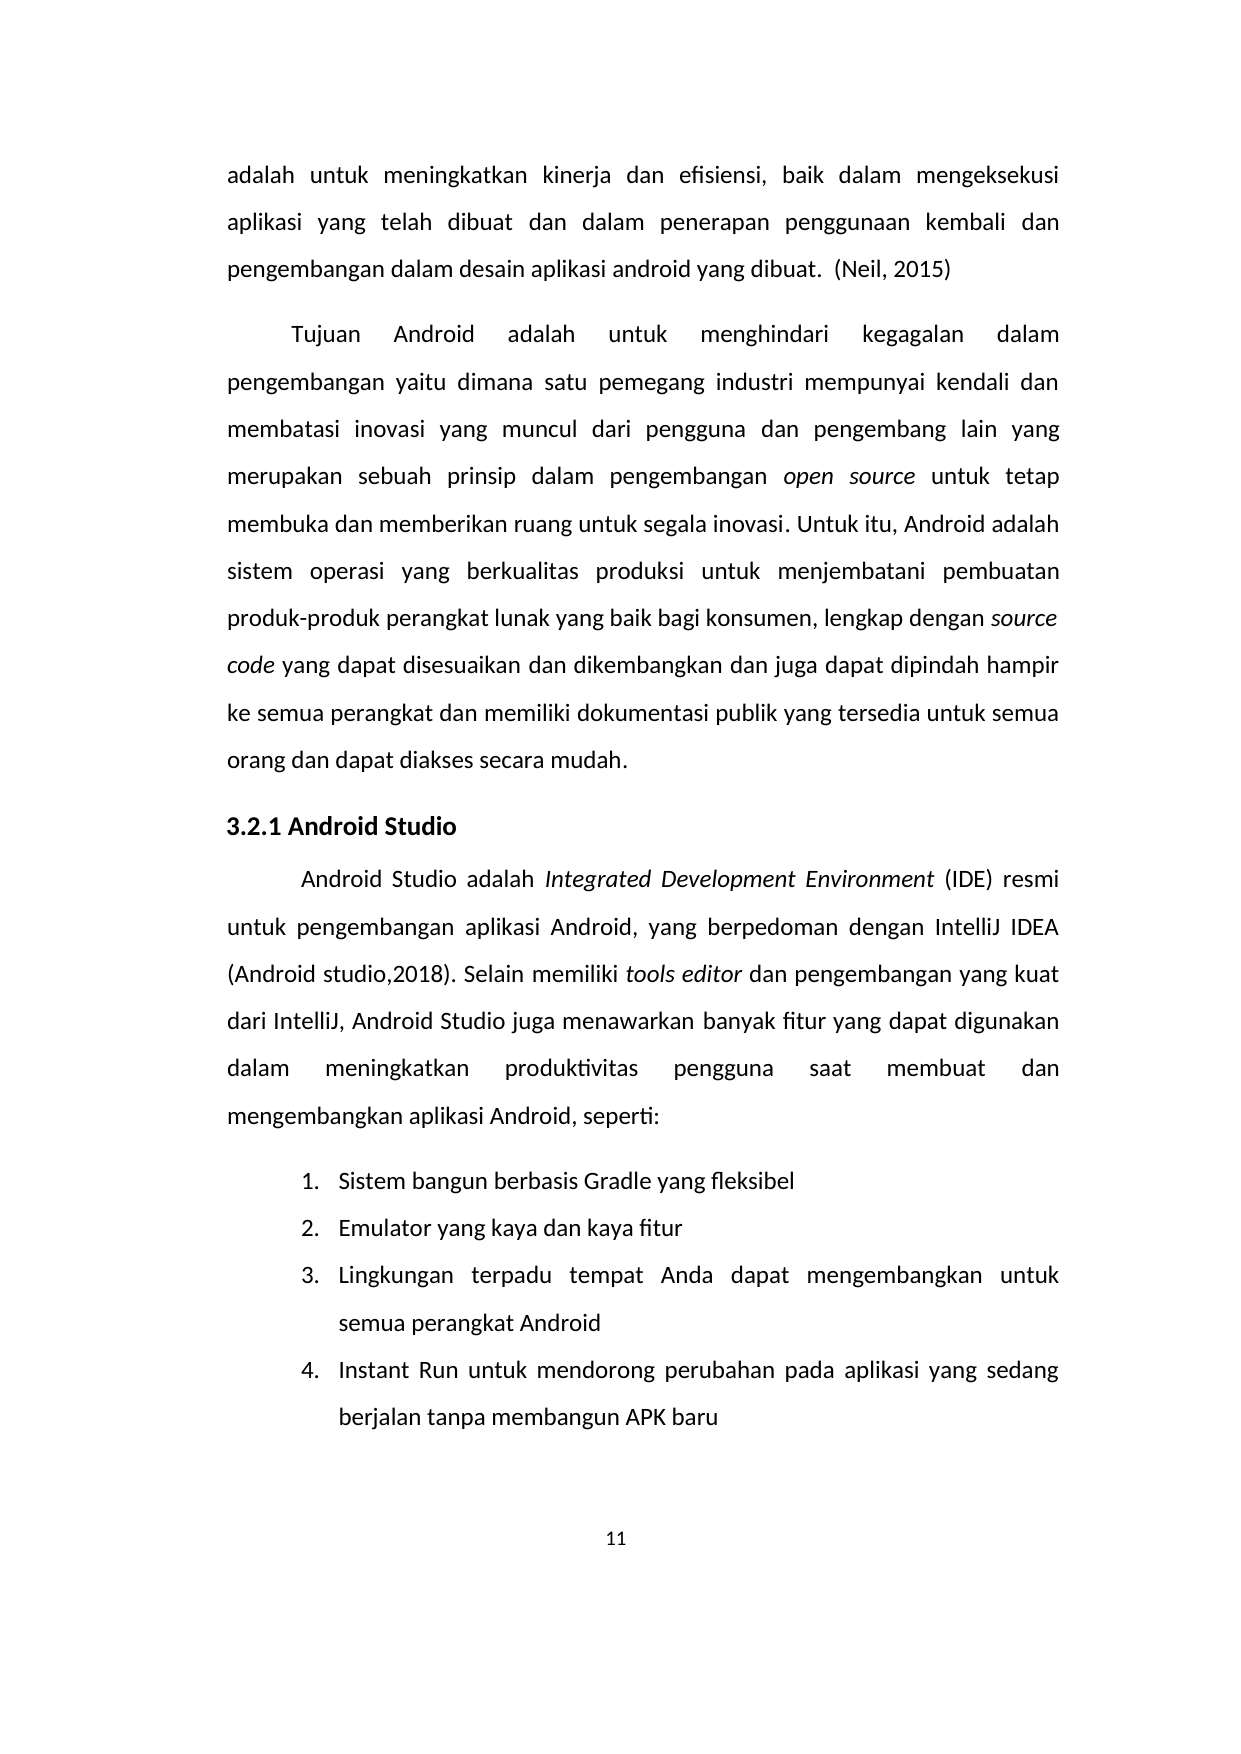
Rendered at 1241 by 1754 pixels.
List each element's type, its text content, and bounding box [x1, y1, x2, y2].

list Instant Run untuk mendorong perubahan pada aplikasi yang sedang berjalan tanpa membangun APK baru [301, 1354, 1060, 1432]
list Lingkungan terpadu tempat Anda dapat mengembangkan untuk semua perangkat Android [301, 1259, 1060, 1337]
list Sistem bangun berbasis Gradle yang fleksibel [301, 1165, 1060, 1195]
list Emulator yang kaya dan kaya fitur [301, 1212, 1060, 1243]
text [227, 159, 1060, 284]
subtitle 3.2.1 Android Studio [226, 809, 1092, 842]
text Android Studio adalah Integrated Development Environment (IDE) resmi untuk pengembangan aplikasi Android, yang berpedoman dengan IntelliJ IDEA (Android studio,2018). Selain memiliki tools editor dan pengembangan yang kuat dari IntelliJ, Android Studio juga menawarkan banyak fitur yang dapat digunakan dalam meningkatkan produktivitas pengguna saat membuat dan mengembangkan aplikasi Android, seperti: [227, 863, 1060, 1130]
text Tujuan Android adalah untuk menghindari kegagalan dalam pengembangan yaitu dimana satu pemegang industri mempunyai kendali dan membatasi inovasi yang muncul dari pengguna dan pengembang lain yang merupakan sebuah prinsip dalam pengembangan open source untuk tetap membuka dan memberikan ruang untuk segala inovasi. Untuk itu, Android adalah sistem operasi yang berkualitas produksi untuk menjembatani pembuatan produk-produk perangkat lunak yang baik bagi konsumen, lengkap dengan source code yang dapat disesuaikan dan dikembangkan dan juga dapat dipindah hampir ke semua perangkat dan memiliki dokumentasi publik yang tersedia untuk semua orang dan dapat diakses secara mudah. [227, 319, 1060, 775]
